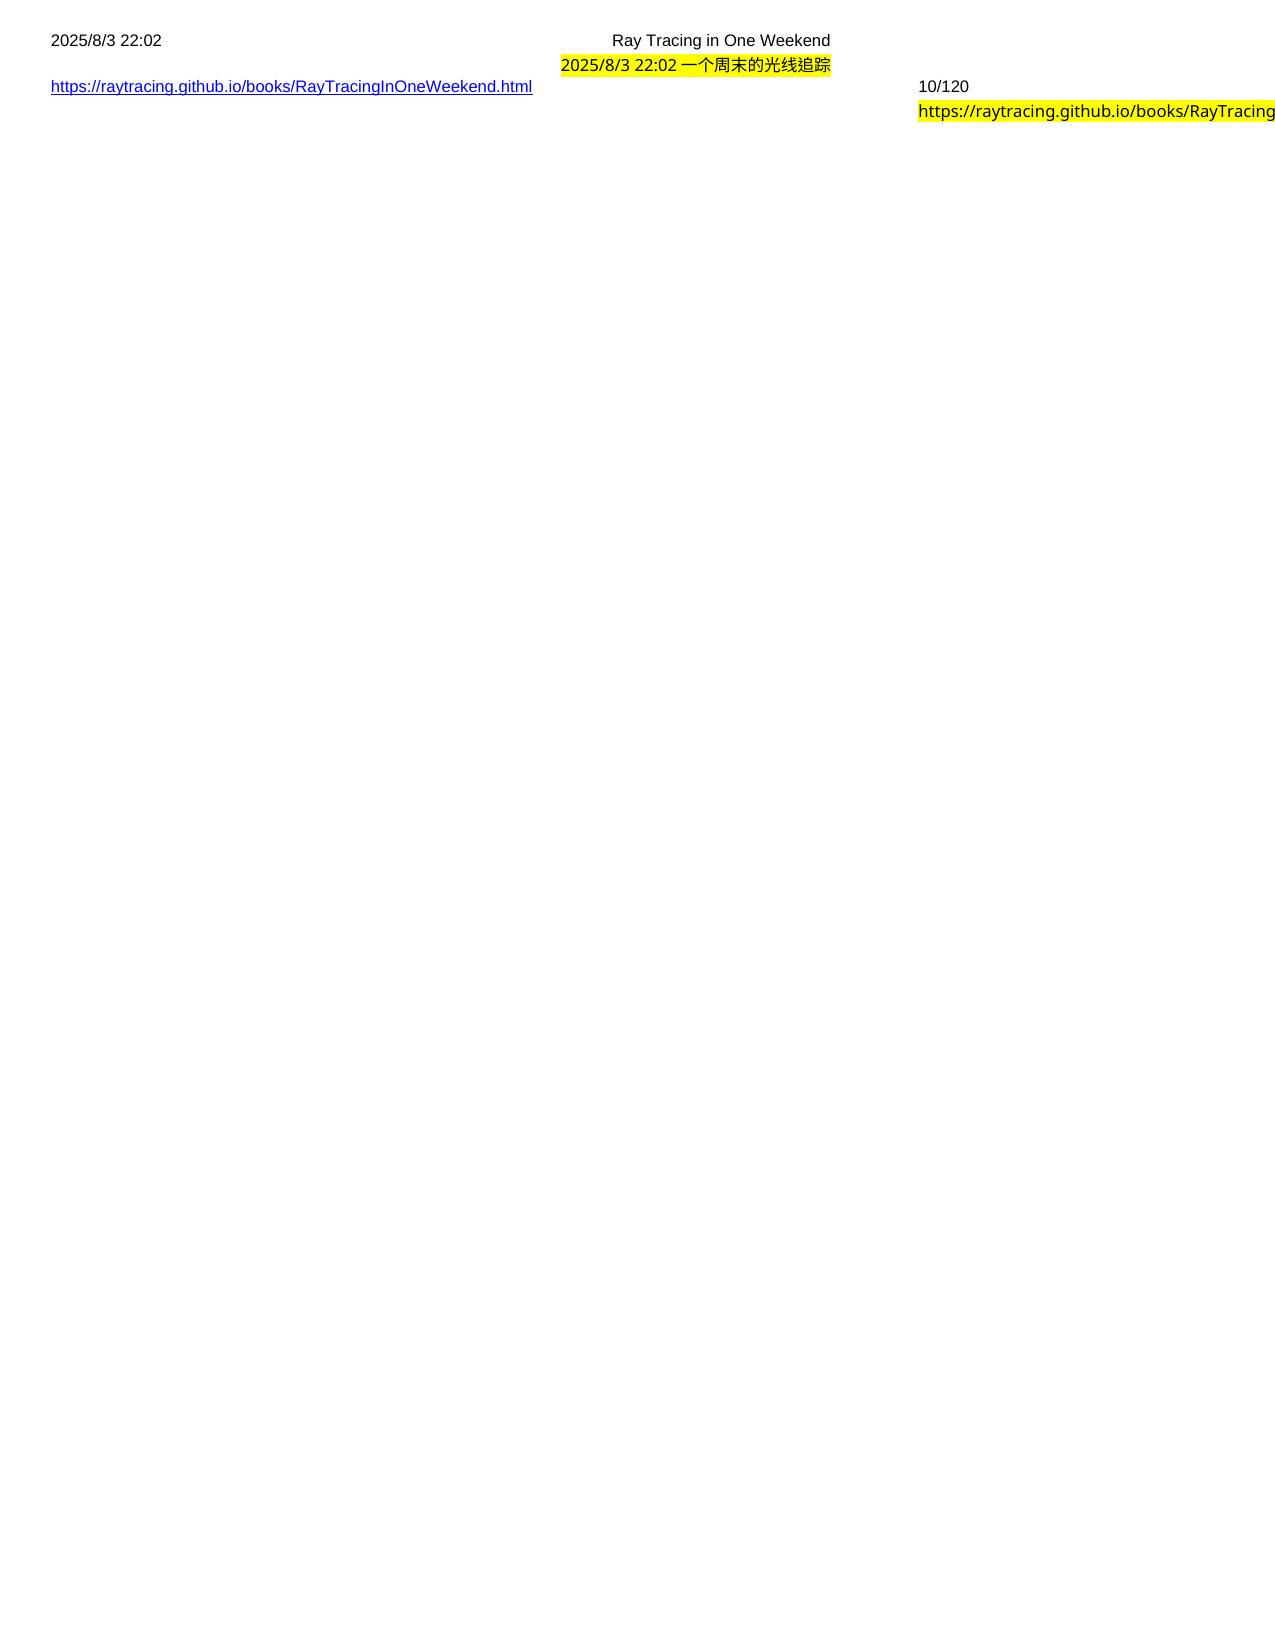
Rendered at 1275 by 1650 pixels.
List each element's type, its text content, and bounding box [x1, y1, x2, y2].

text https://raytracing.github.io/books/RayTracingInOneWeekend.html 10/120 https://raytracing.github.io/books/RayTracingInOneWeekend.html 10/120 [51, 77, 838, 122]
text 2025/8/3 22:02 Ray Tracing in One Weekend 2025/8/3 22:02一个周末的光线追踪 [51, 31, 838, 77]
